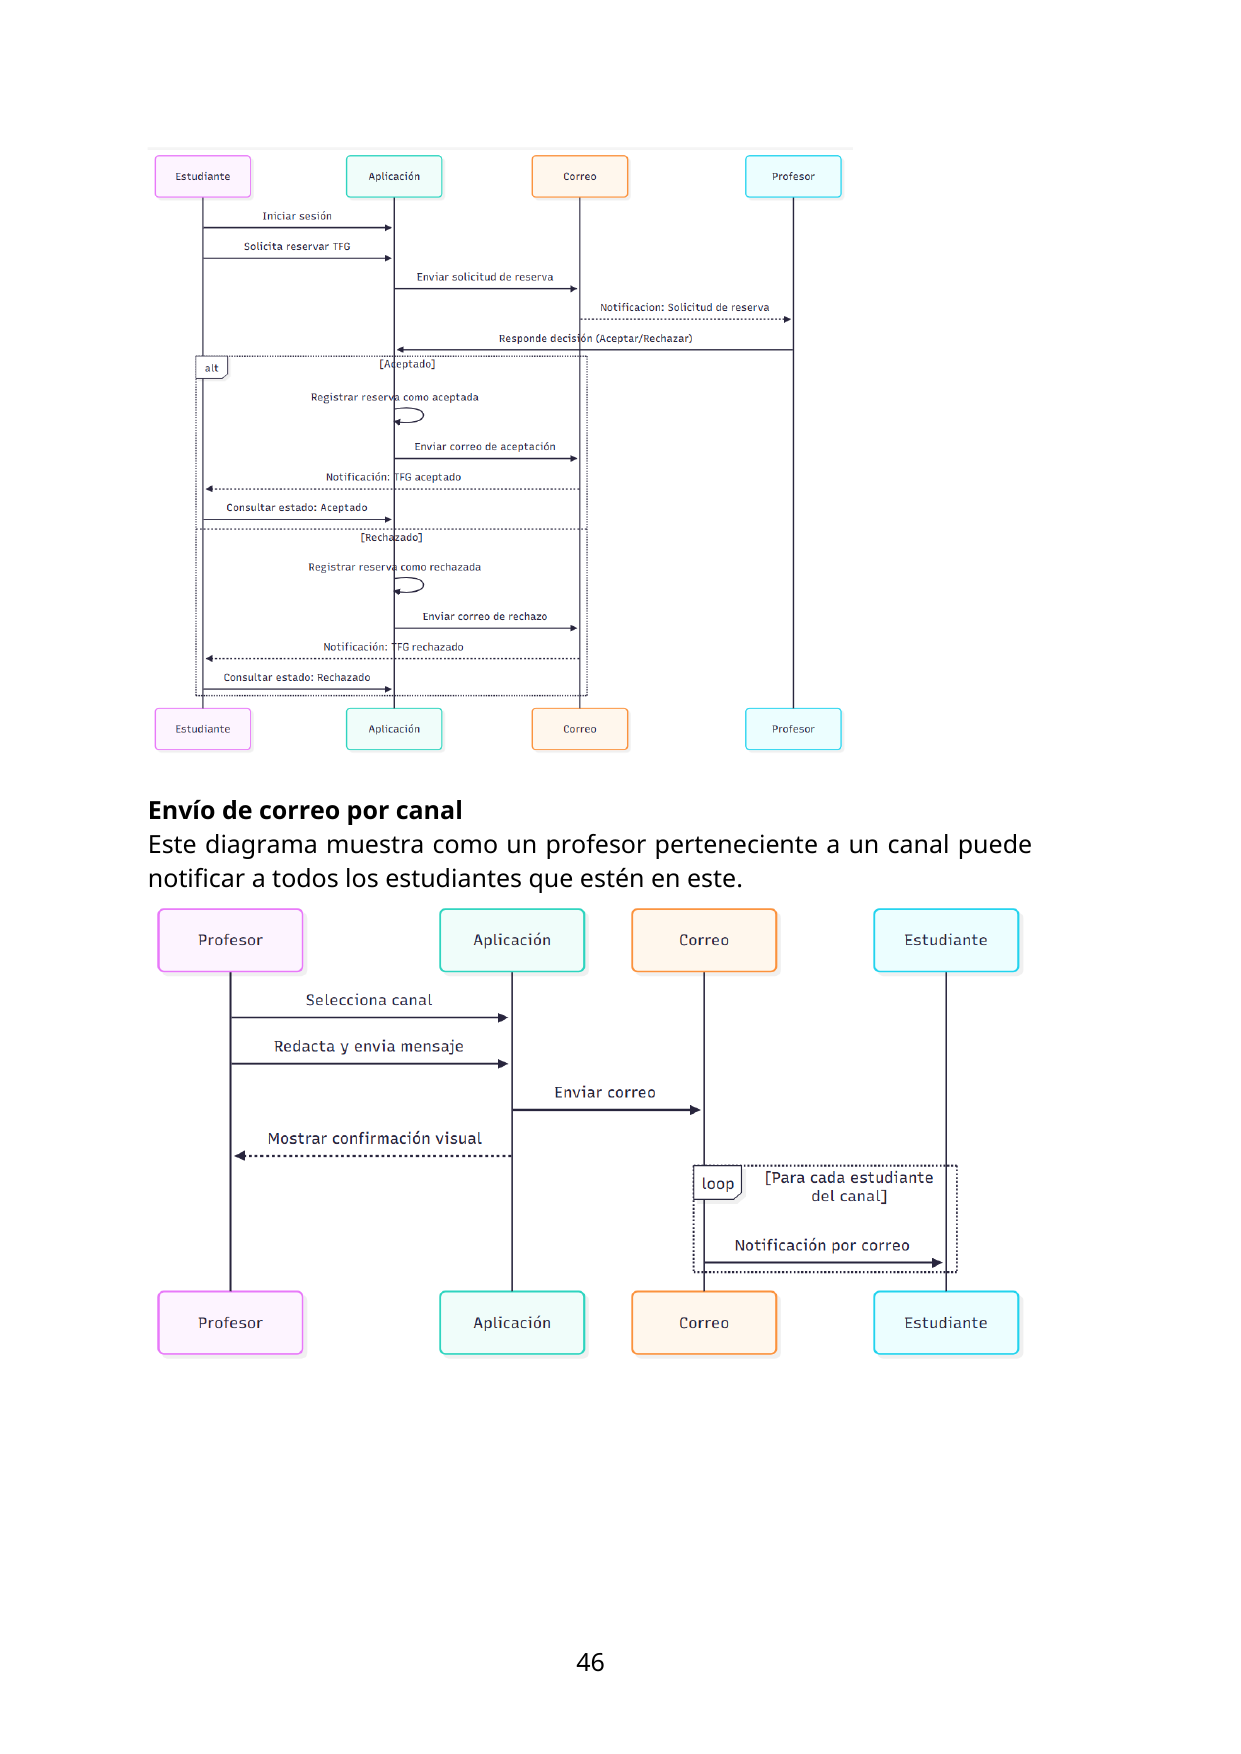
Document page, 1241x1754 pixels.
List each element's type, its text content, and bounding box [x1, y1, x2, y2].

picture [147, 147, 853, 759]
picture [147, 895, 1033, 1367]
text Envío de correo por canal [148, 793, 1033, 827]
text Este diagrama muestra como un profesor perteneciente a un canal puede notificar a todos los estudiantes que estén en este. [148, 827, 1033, 895]
